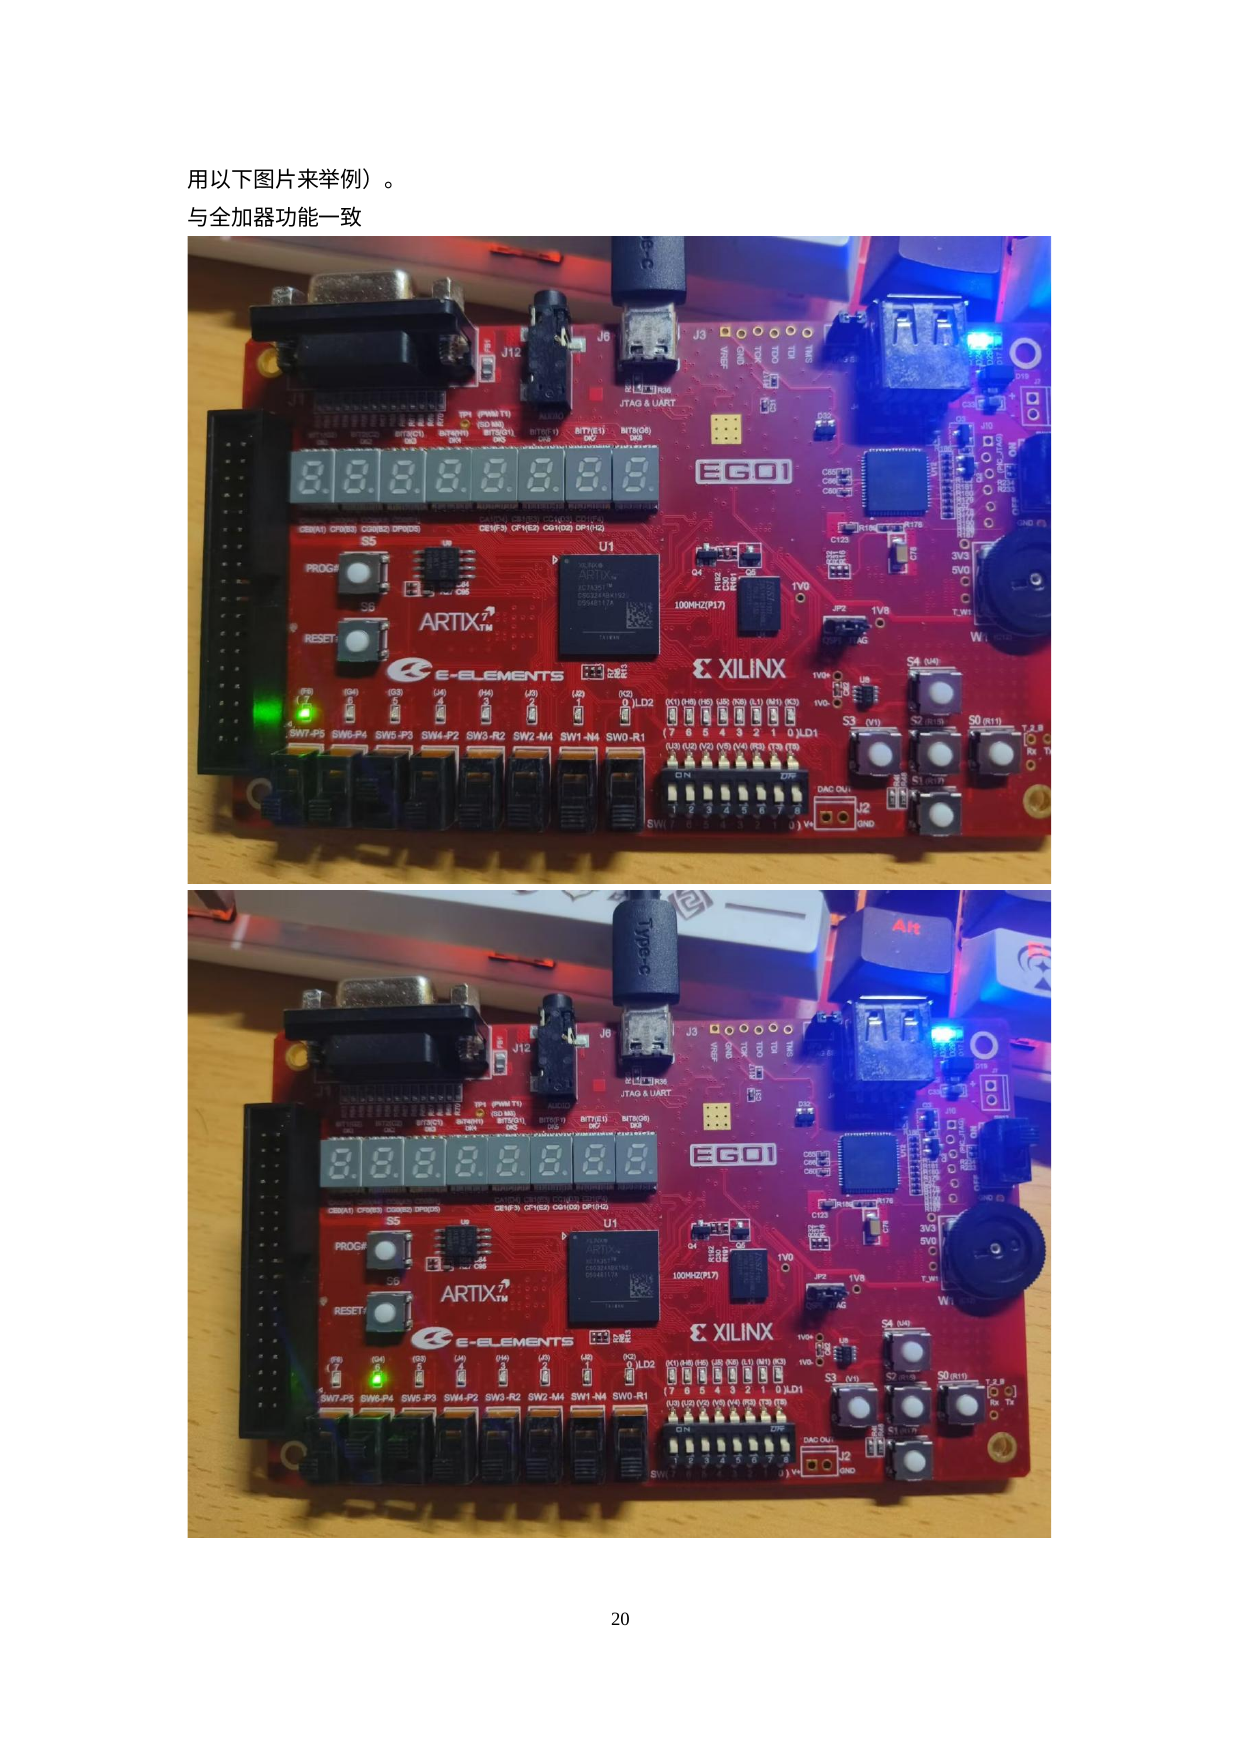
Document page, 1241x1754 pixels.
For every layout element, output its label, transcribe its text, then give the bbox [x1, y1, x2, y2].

text 与全加器功能一致 [187, 199, 1053, 232]
picture [187, 890, 1052, 1538]
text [187, 162, 1053, 194]
picture [187, 236, 1052, 884]
